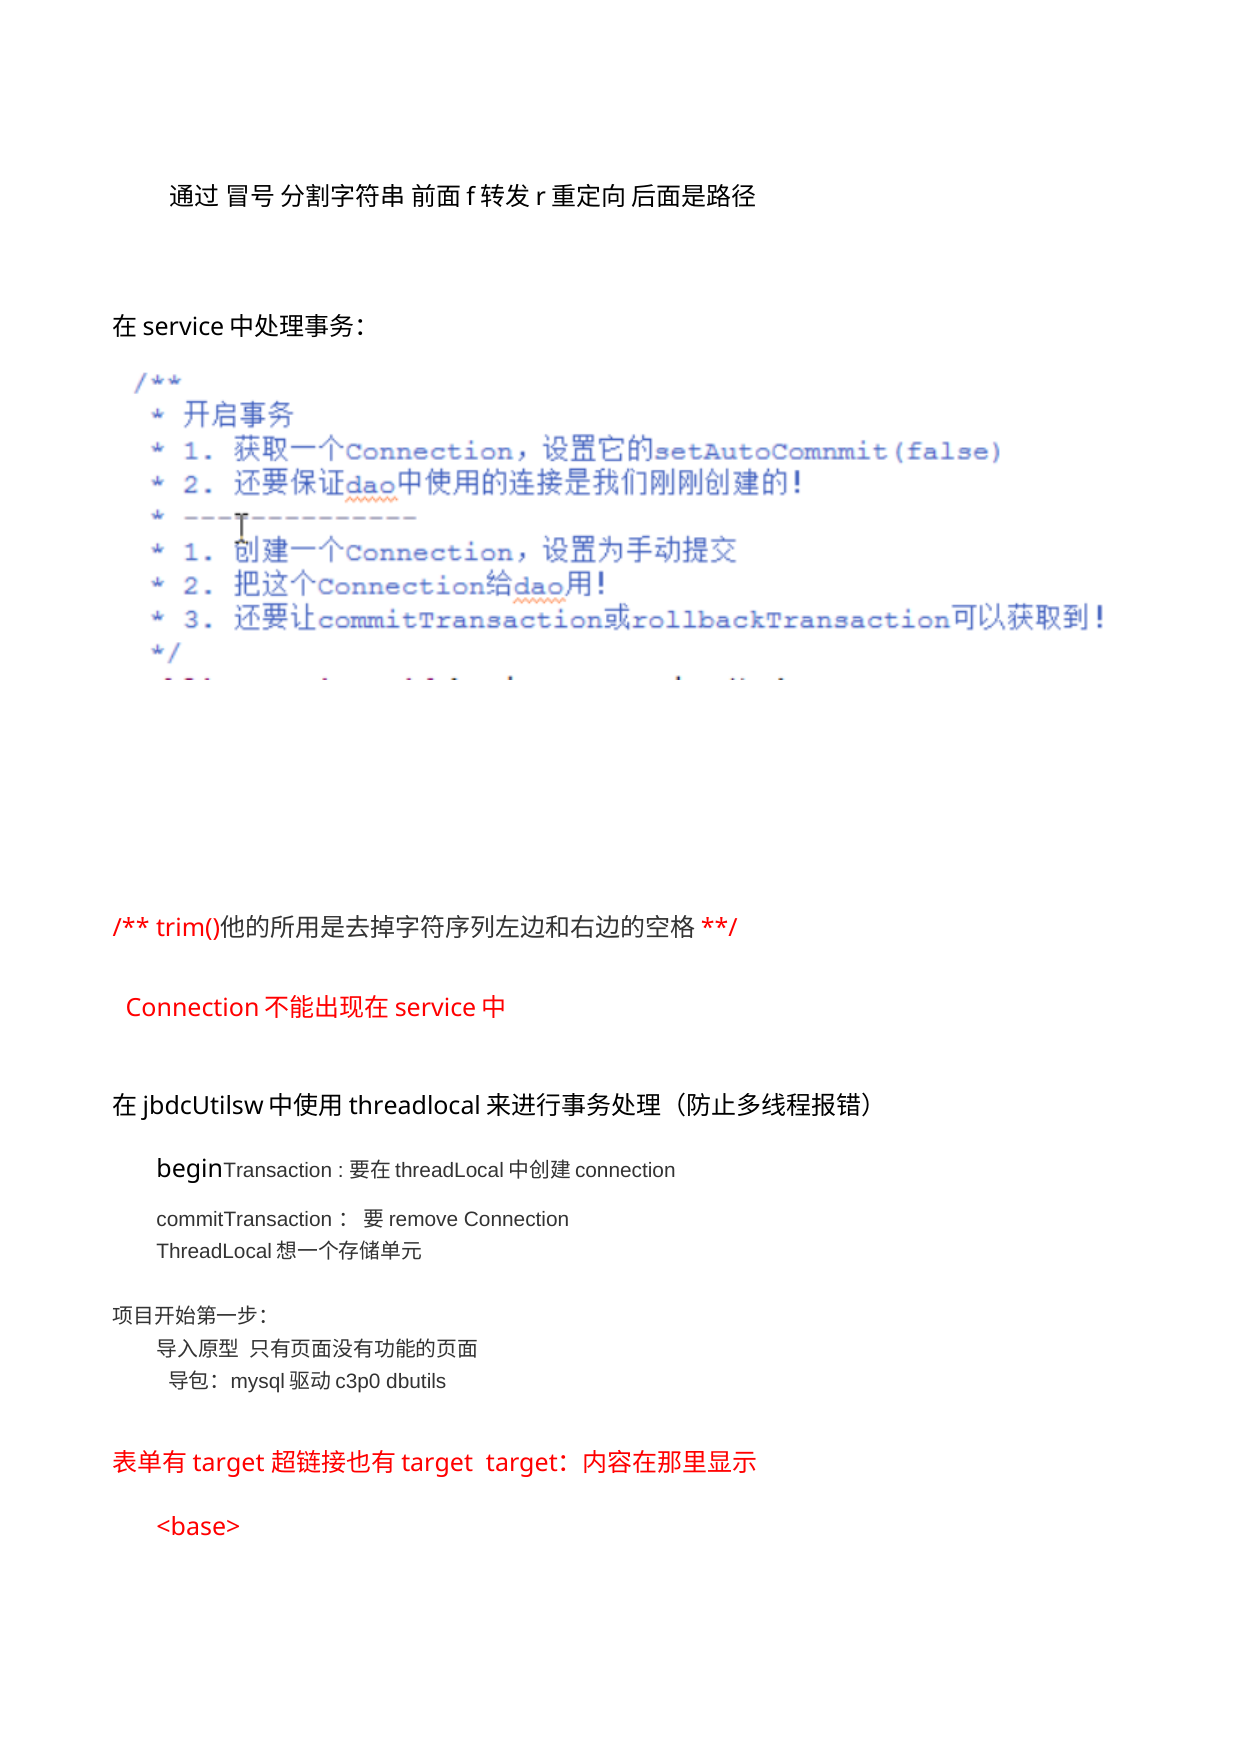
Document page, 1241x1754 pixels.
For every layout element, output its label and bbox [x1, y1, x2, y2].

picture [112, 358, 1128, 680]
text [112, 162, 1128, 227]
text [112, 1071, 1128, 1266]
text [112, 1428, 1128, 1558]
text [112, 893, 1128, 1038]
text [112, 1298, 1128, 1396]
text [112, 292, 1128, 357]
